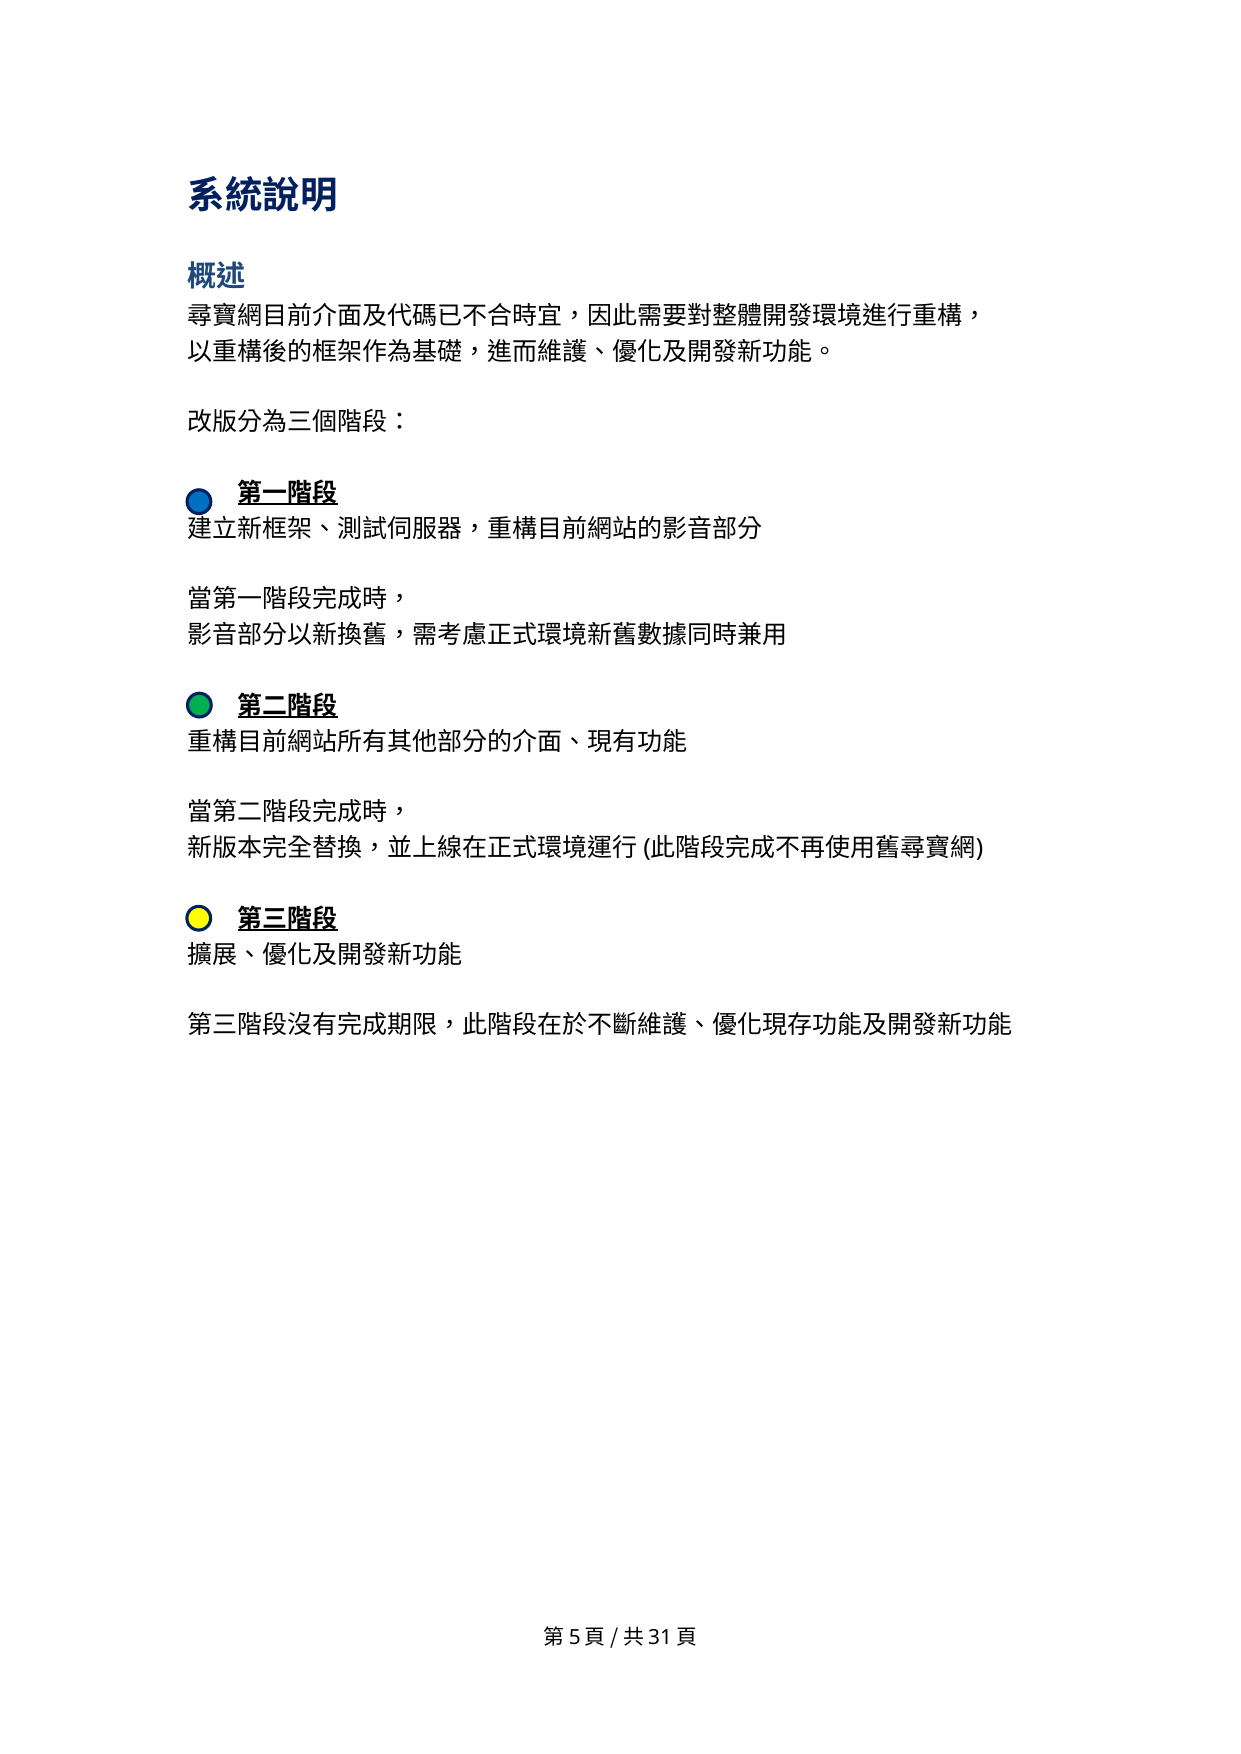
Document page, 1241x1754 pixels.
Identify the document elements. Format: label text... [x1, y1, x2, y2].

text 以重構後的框架作為基礎，進而維護、優化及開發新功能。 [187, 331, 1053, 368]
subtitle 概述 [187, 253, 1053, 295]
text 新版本完全替換，並上線在正式環境運行 (此階段完成不再使用舊尋寶網) [187, 828, 1053, 864]
text 第三階段沒有完成期限，此階段在於不斷維護、優化現存功能及開發新功能 [187, 1005, 1053, 1041]
text 當第二階段完成時， [187, 792, 1053, 828]
text 第一階段 [237, 472, 1053, 508]
text 當第一階段完成時， [187, 578, 1053, 615]
text 改版分為三個階段： [187, 402, 1053, 438]
subtitle 系統說明 [187, 164, 1053, 219]
text 擴展、優化及開發新功能 [187, 934, 1053, 971]
text 第三階段 [237, 898, 1053, 934]
text 影音部分以新換舊，需考慮正式環境新舊數據同時兼用 [187, 615, 1053, 651]
text 建立新框架、測試伺服器，重構目前網站的影音部分 [187, 508, 1053, 544]
text 第二階段 [237, 685, 1053, 721]
text 重構目前網站所有其他部分的介面、現有功能 [187, 721, 1053, 758]
text 尋寶網目前介面及代碼已不合時宜，因此需要對整體開發環境進行重構， [187, 295, 1053, 331]
